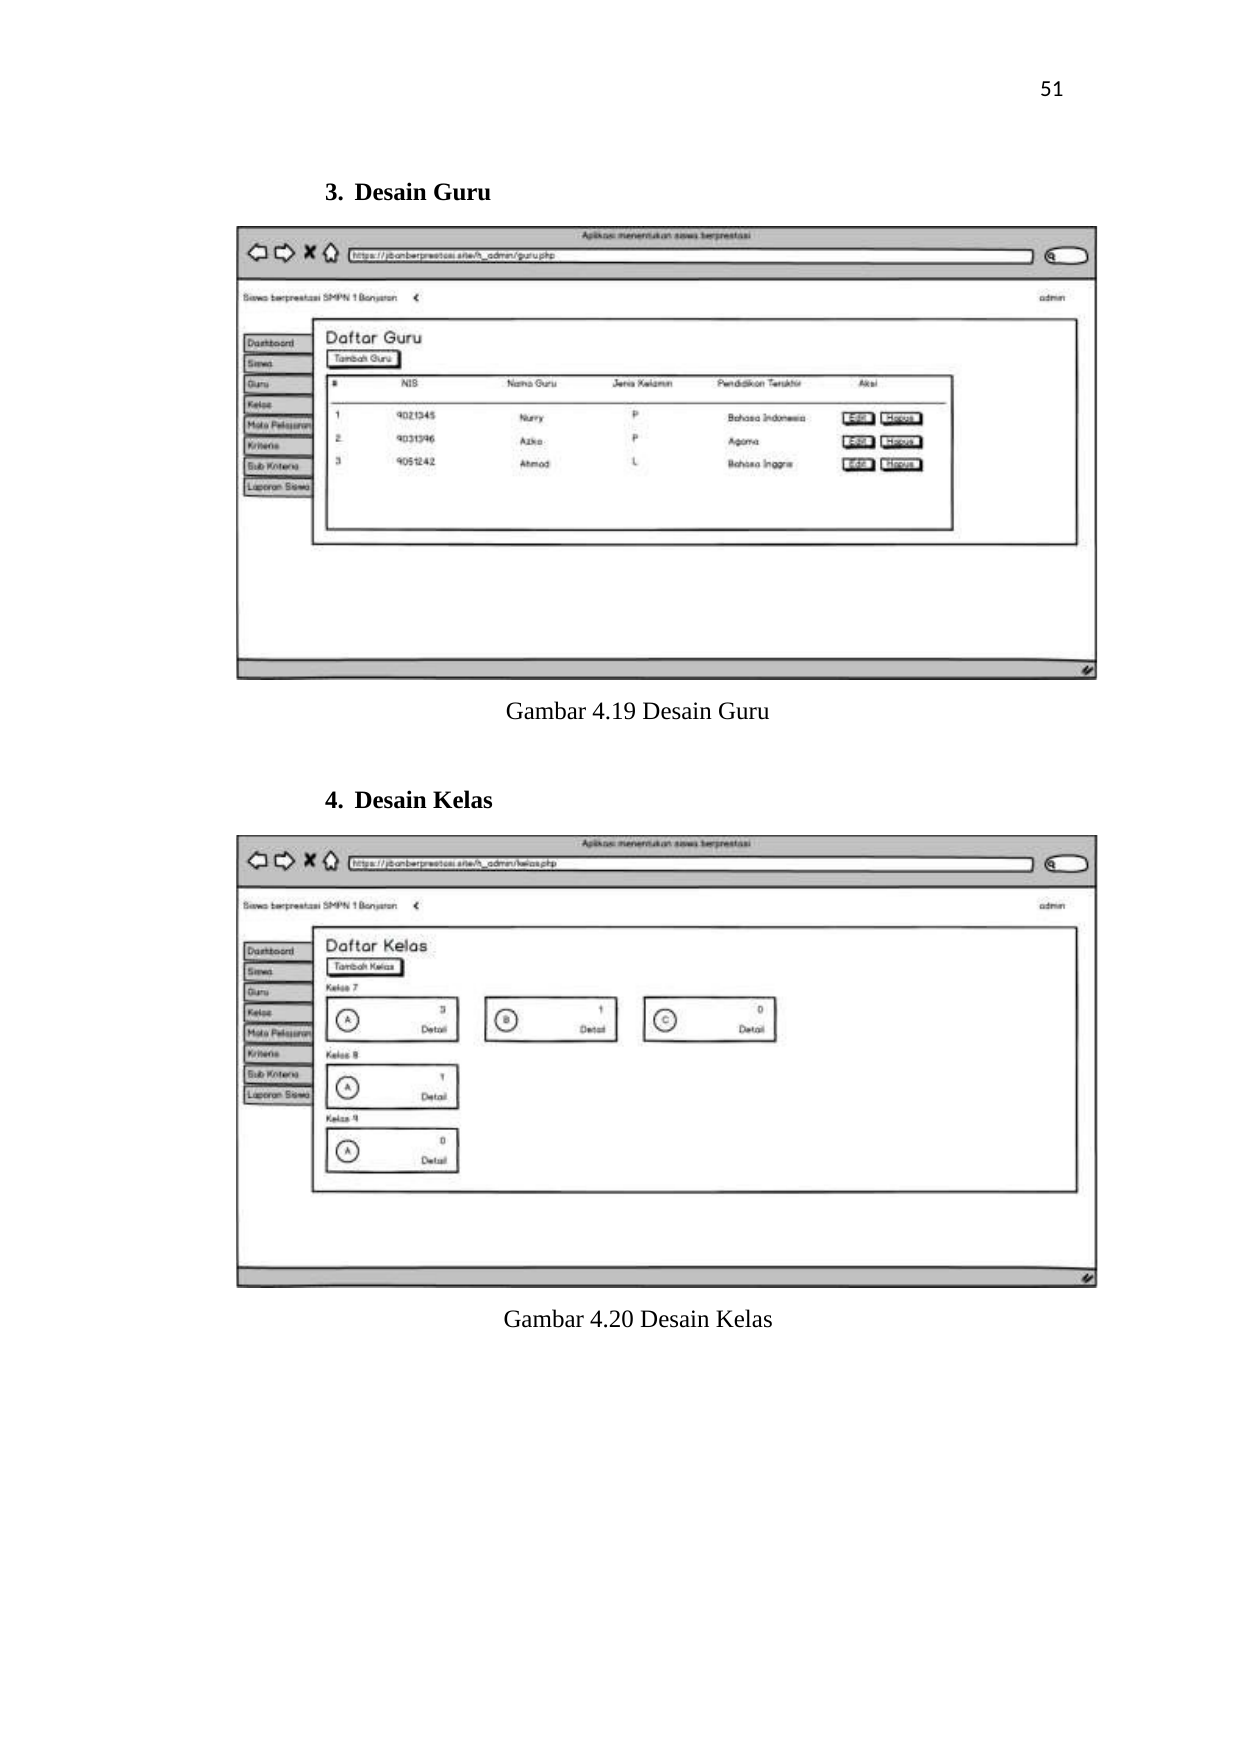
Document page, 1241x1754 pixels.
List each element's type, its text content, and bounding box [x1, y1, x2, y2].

picture [236, 226, 1098, 680]
subtitle Desain Guru [325, 177, 1063, 206]
text Gambar 4.19 Desain Guru [400, 680, 875, 725]
picture [236, 835, 1098, 1288]
subtitle Desain Kelas [325, 785, 1063, 813]
text Gambar 4.20 Desain Kelas [401, 1288, 875, 1333]
